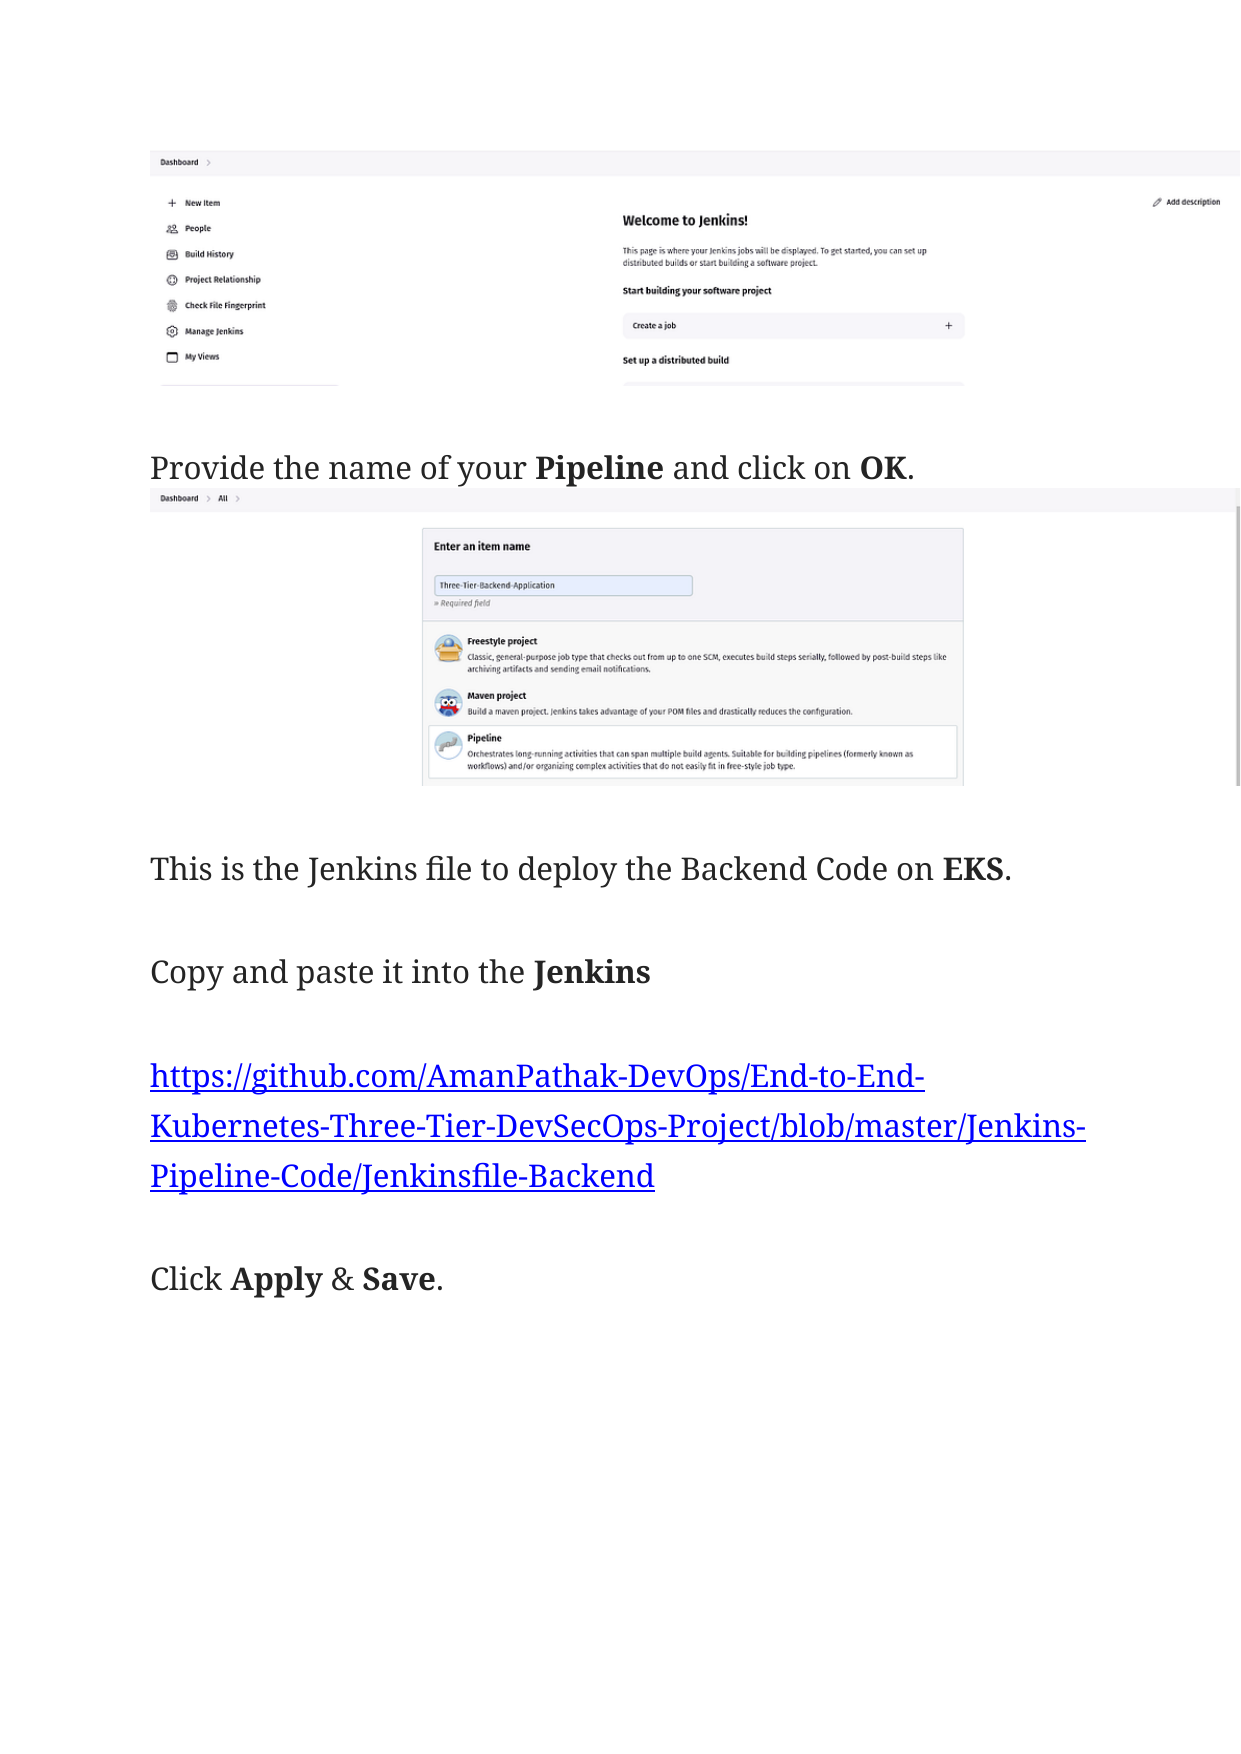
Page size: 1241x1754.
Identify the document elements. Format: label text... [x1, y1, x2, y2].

text This is the Jenkins file to deploy the Backend Code on EKS. [150, 839, 1090, 889]
text Click Apply & Save. [150, 1250, 1090, 1300]
picture [150, 150, 1241, 386]
text Copy and paste it into the Jenkins [150, 943, 1090, 993]
text https://github.com/AmanPathak-DevOps/End-to-End-Kubernetes-Three-Tier-DevSecOps-Project/blob/master/Jenkins-Pipeline-Code/Jenkinsfile-Backend [150, 1046, 1090, 1196]
picture [150, 488, 1241, 786]
text Provide the name of your Pipeline and click on OK. [150, 439, 1090, 488]
